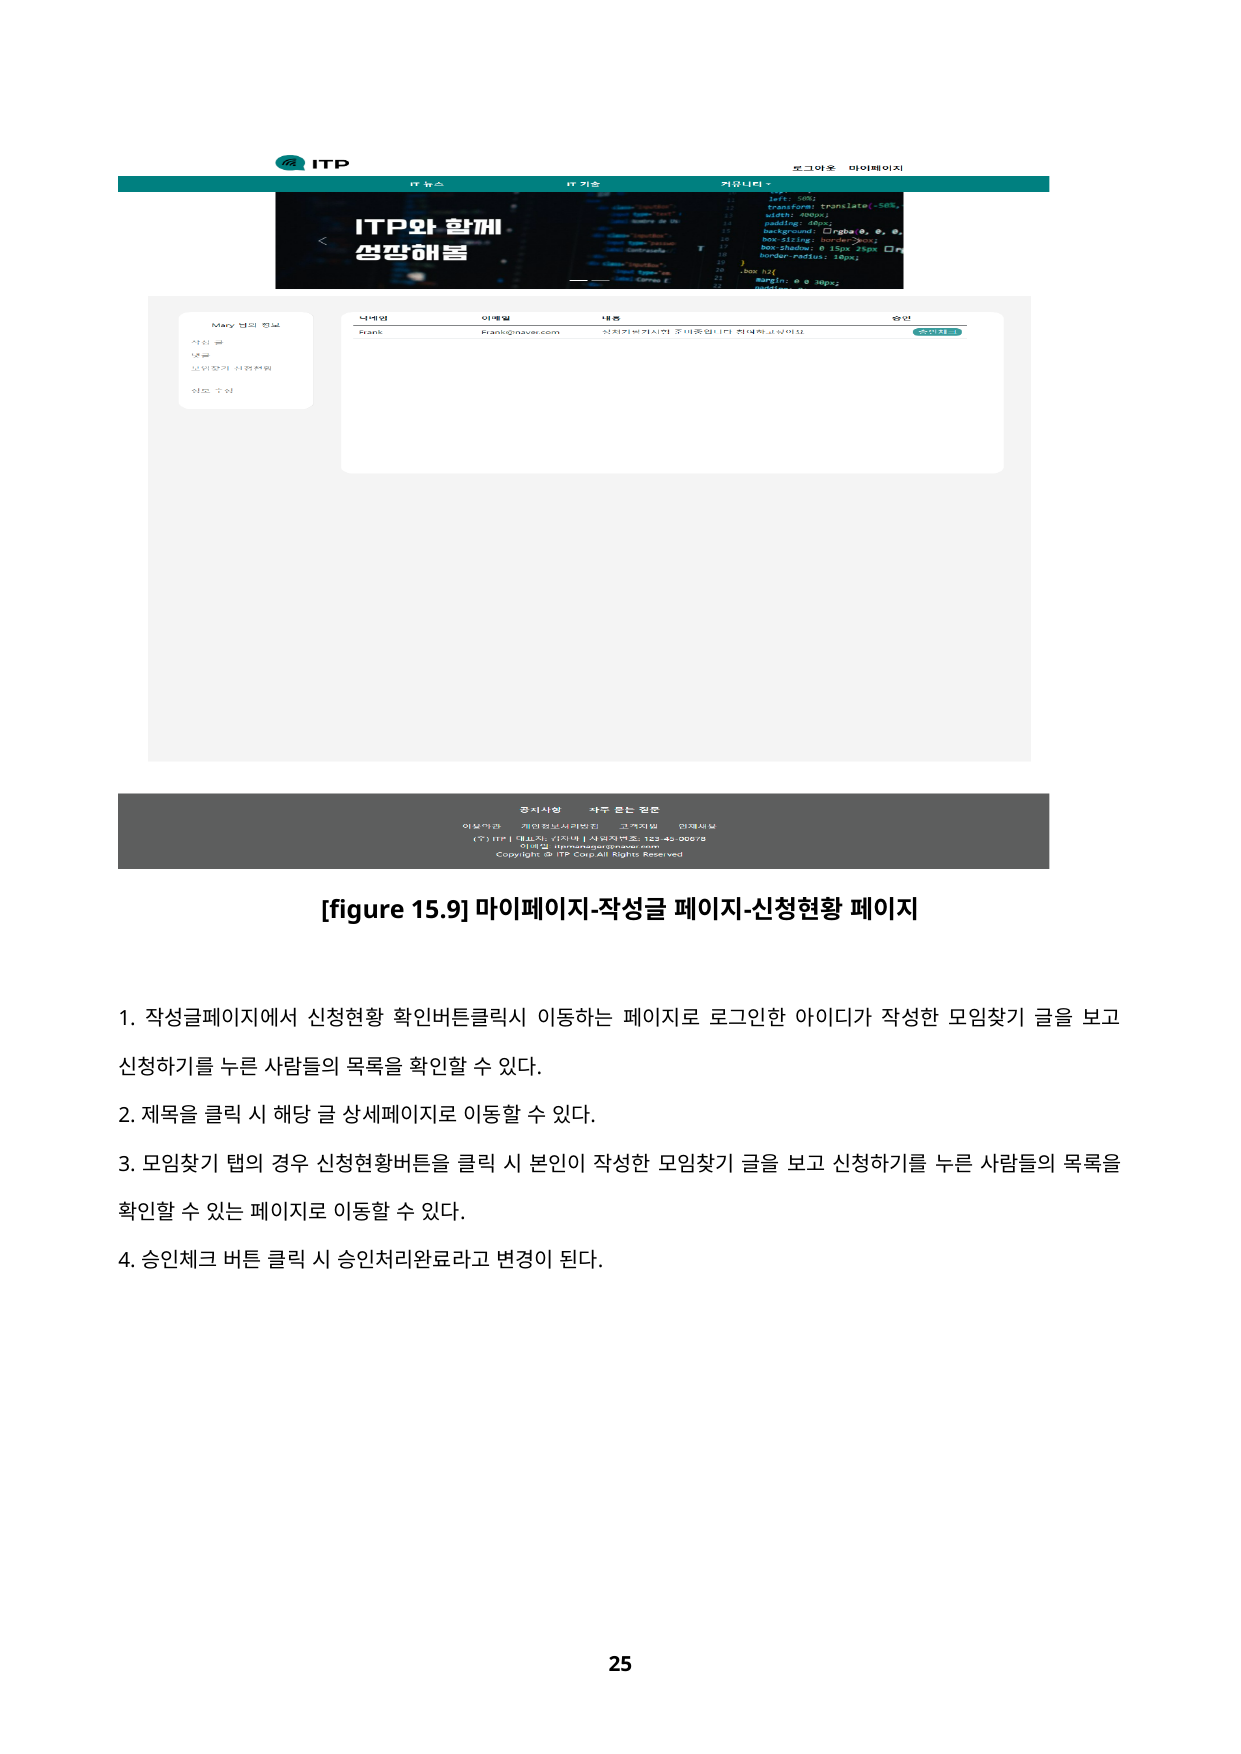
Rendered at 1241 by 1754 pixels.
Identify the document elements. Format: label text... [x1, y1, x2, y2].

picture [118, 149, 1050, 869]
text 4. 승인체크 버튼 클릭 시 승인처리완료라고 변경이 된다. [110, 1242, 1130, 1276]
text 2. 제목을 클릭 시 해당 글 상세페이지로 이동할 수 있다. [110, 1096, 1130, 1129]
text 1. 작성글페이지에서 신청현황 확인버튼클릭시 이동하는 페이지로 로그인한 아이디가 작성한 모임찾기 글을 보고 신청하기를 누른 사람들의 목록을 확인할 수 있다. [110, 999, 1130, 1080]
text 3. 모임찾기 탭의 경우 신청현황버튼을 클릭 시 본인이 작성한 모임찾기 글을 보고 신청하기를 누른 사람들의 목록을 확인할 수 있는 페이지로 이동할 수 있다. [110, 1145, 1130, 1226]
text [figure 15.9] 마이페이지-작성글 페이지-신청현황 페이지 [110, 887, 1130, 925]
